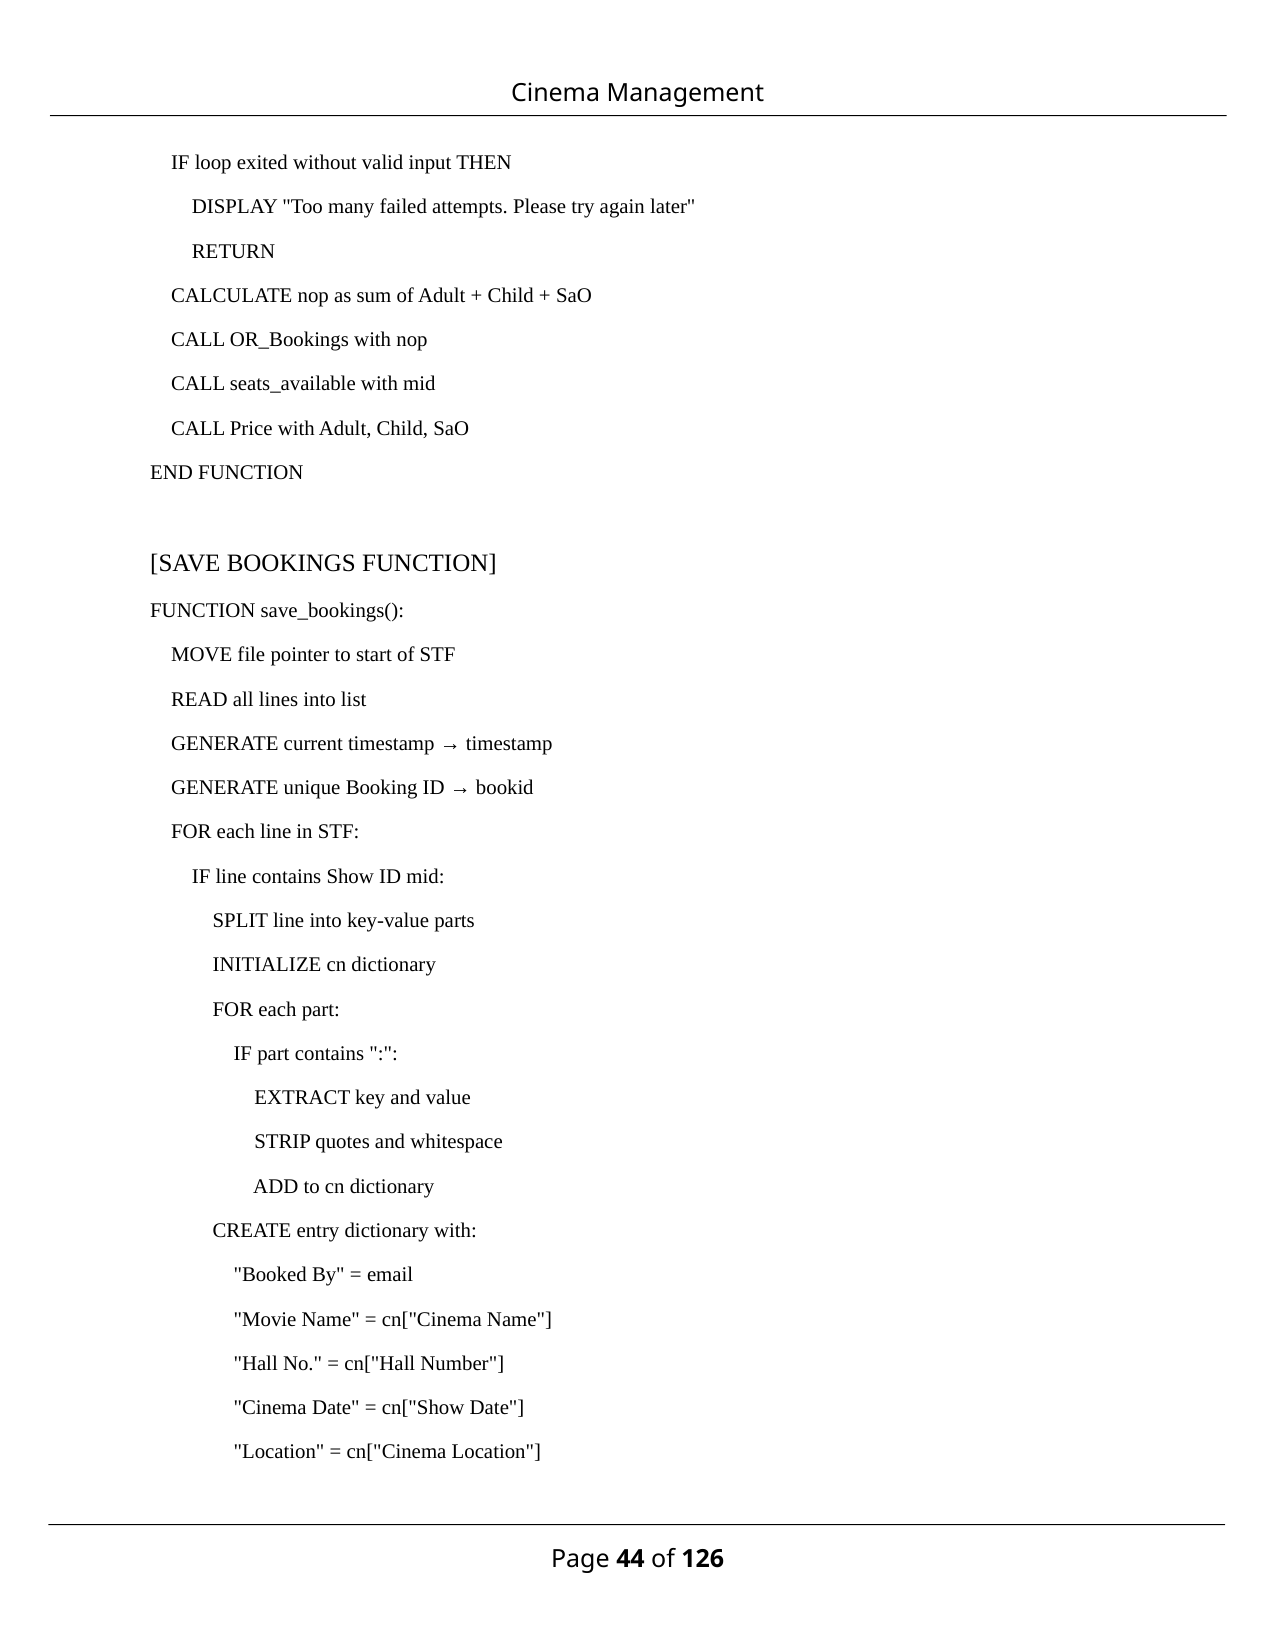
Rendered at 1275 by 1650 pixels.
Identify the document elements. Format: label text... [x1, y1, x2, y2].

text END FUNCTION [150, 460, 1125, 484]
text IF line contains Show ID mid: [150, 864, 1125, 888]
text CALL Price with Adult, Child, SaO [150, 416, 1125, 440]
text FUNCTION save_bookings(): [150, 598, 1125, 622]
text CREATE entry dictionary with: [150, 1218, 1125, 1242]
text "Location" = cn["Cinema Location"] [150, 1439, 1125, 1463]
text FOR each line in STF: [150, 819, 1125, 843]
text CALCULATE nop as sum of Adult + Child + SaO [150, 283, 1125, 307]
text RETURN [150, 238, 1125, 263]
text ADD to cn dictionary [150, 1174, 1125, 1198]
text GENERATE unique Booking ID → bookid [150, 775, 1125, 799]
text IF part contains ":": [150, 1041, 1125, 1065]
text [SAVE BOOKINGS FUNCTION] [150, 548, 1125, 577]
text INITIALIZE cn dictionary [150, 952, 1125, 976]
text CALL seats_available with mid [150, 371, 1125, 395]
text IF loop exited without valid input THEN [150, 150, 1125, 174]
text GENERATE current timestamp → timestamp [150, 731, 1125, 755]
text CALL OR_Bookings with nop [150, 327, 1125, 351]
text "Booked By" = email [150, 1262, 1125, 1286]
text DISPLAY "Too many failed attempts. Please try again later" [150, 194, 1125, 218]
text EXTRACT key and value [150, 1085, 1125, 1109]
text STRIP quotes and whitespace [150, 1129, 1125, 1153]
text "Movie Name" = cn["Cinema Name"] [150, 1306, 1125, 1331]
text SPLIT line into key-value parts [150, 908, 1125, 932]
text READ all lines into list [150, 687, 1125, 711]
text MOVE file pointer to start of STF [150, 642, 1125, 666]
text "Hall No." = cn["Hall Number"] [150, 1351, 1125, 1375]
text FOR each part: [150, 997, 1125, 1021]
text "Cinema Date" = cn["Show Date"] [150, 1395, 1125, 1419]
